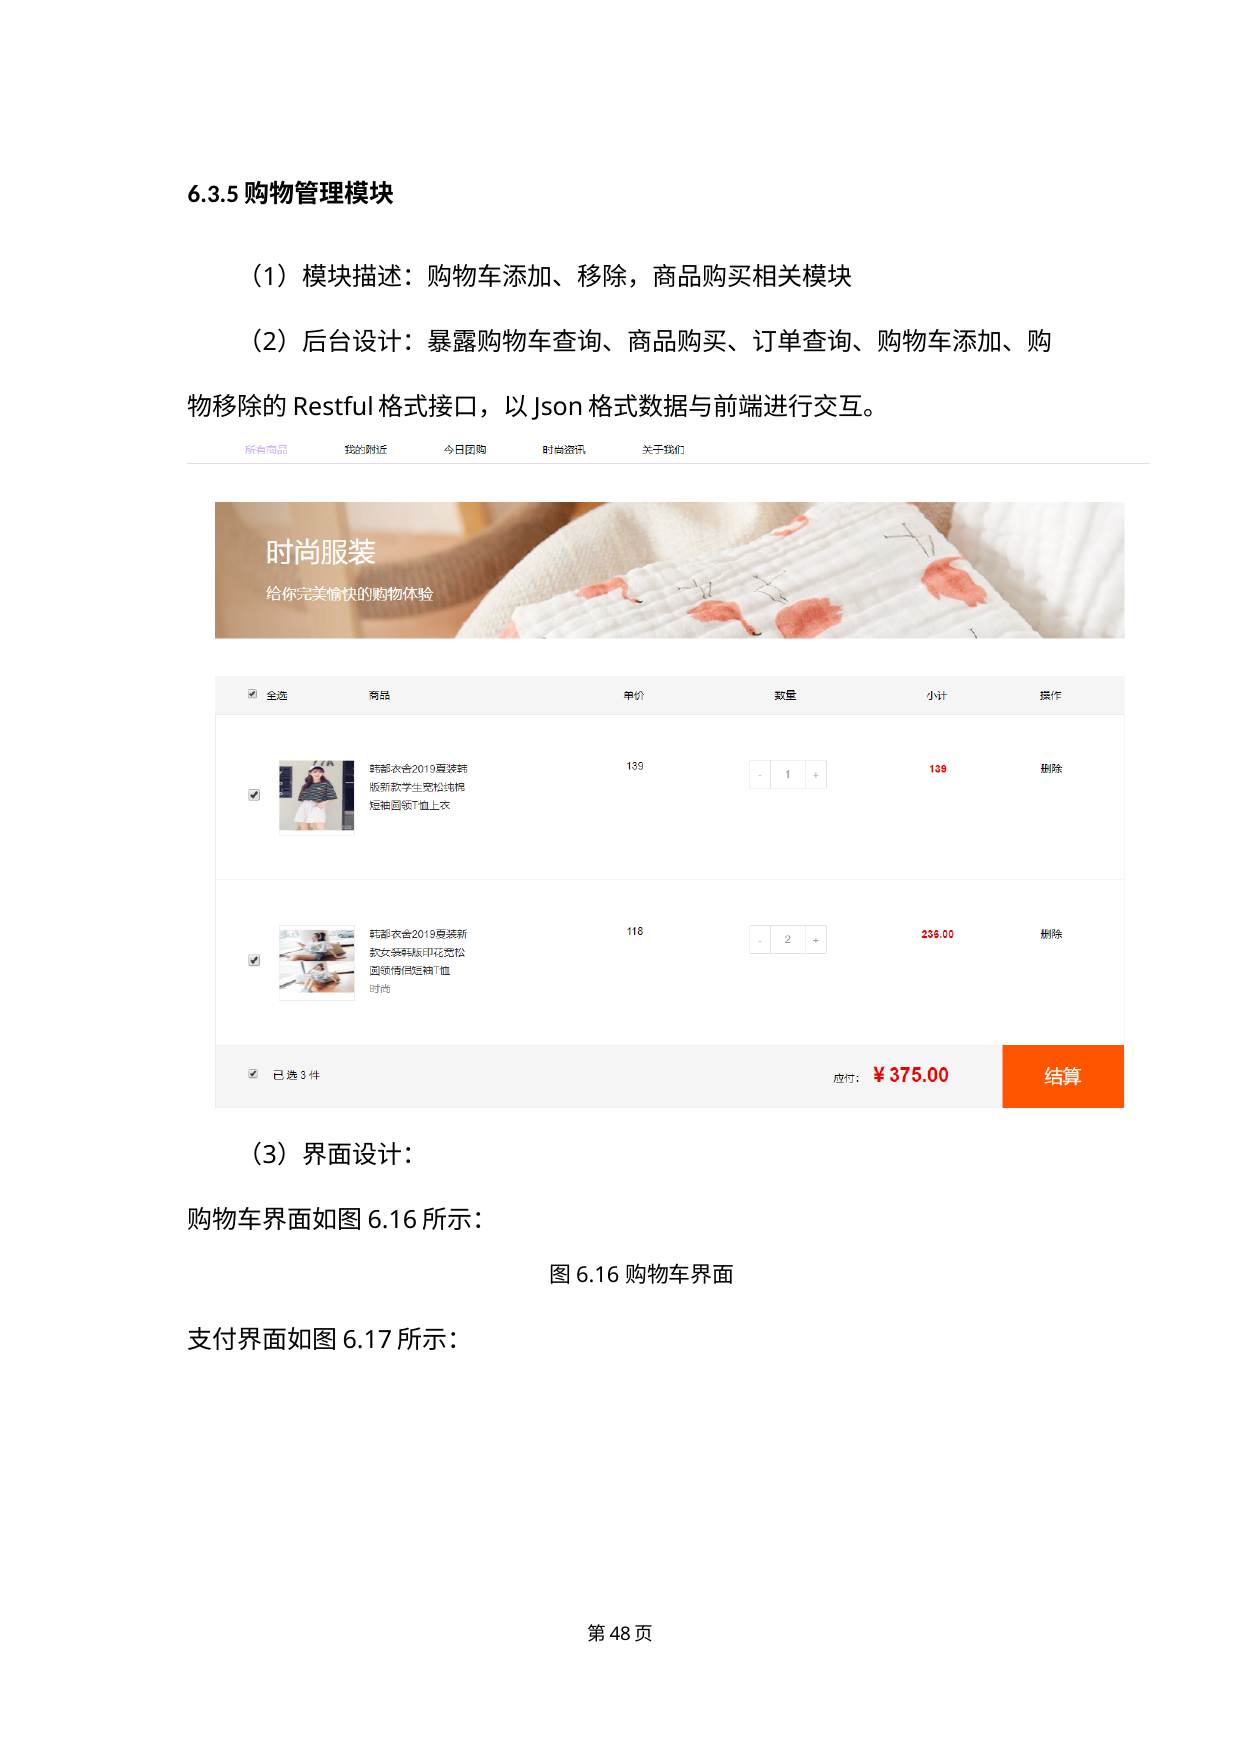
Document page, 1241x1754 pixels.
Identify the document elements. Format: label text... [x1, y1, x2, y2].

text （3）界面设计： [187, 1117, 1053, 1185]
text 购物车界面如图6.16所示： [187, 1185, 1053, 1250]
text （1）模块描述：购物车添加、移除，商品购买相关模块 [187, 242, 1053, 307]
text 图6.16 购物车界面 [187, 1256, 1053, 1289]
text 6.3.5 购物管理模块 [187, 159, 1053, 224]
text 支付界面如图6.17所示： [187, 1305, 1053, 1370]
picture [187, 438, 1150, 1117]
text （2）后台设计：暴露购物车查询、商品购买、订单查询、购物车添加、购物移除的Restful格式接口，以Json格式数据与前端进行交互。 [187, 307, 1053, 437]
